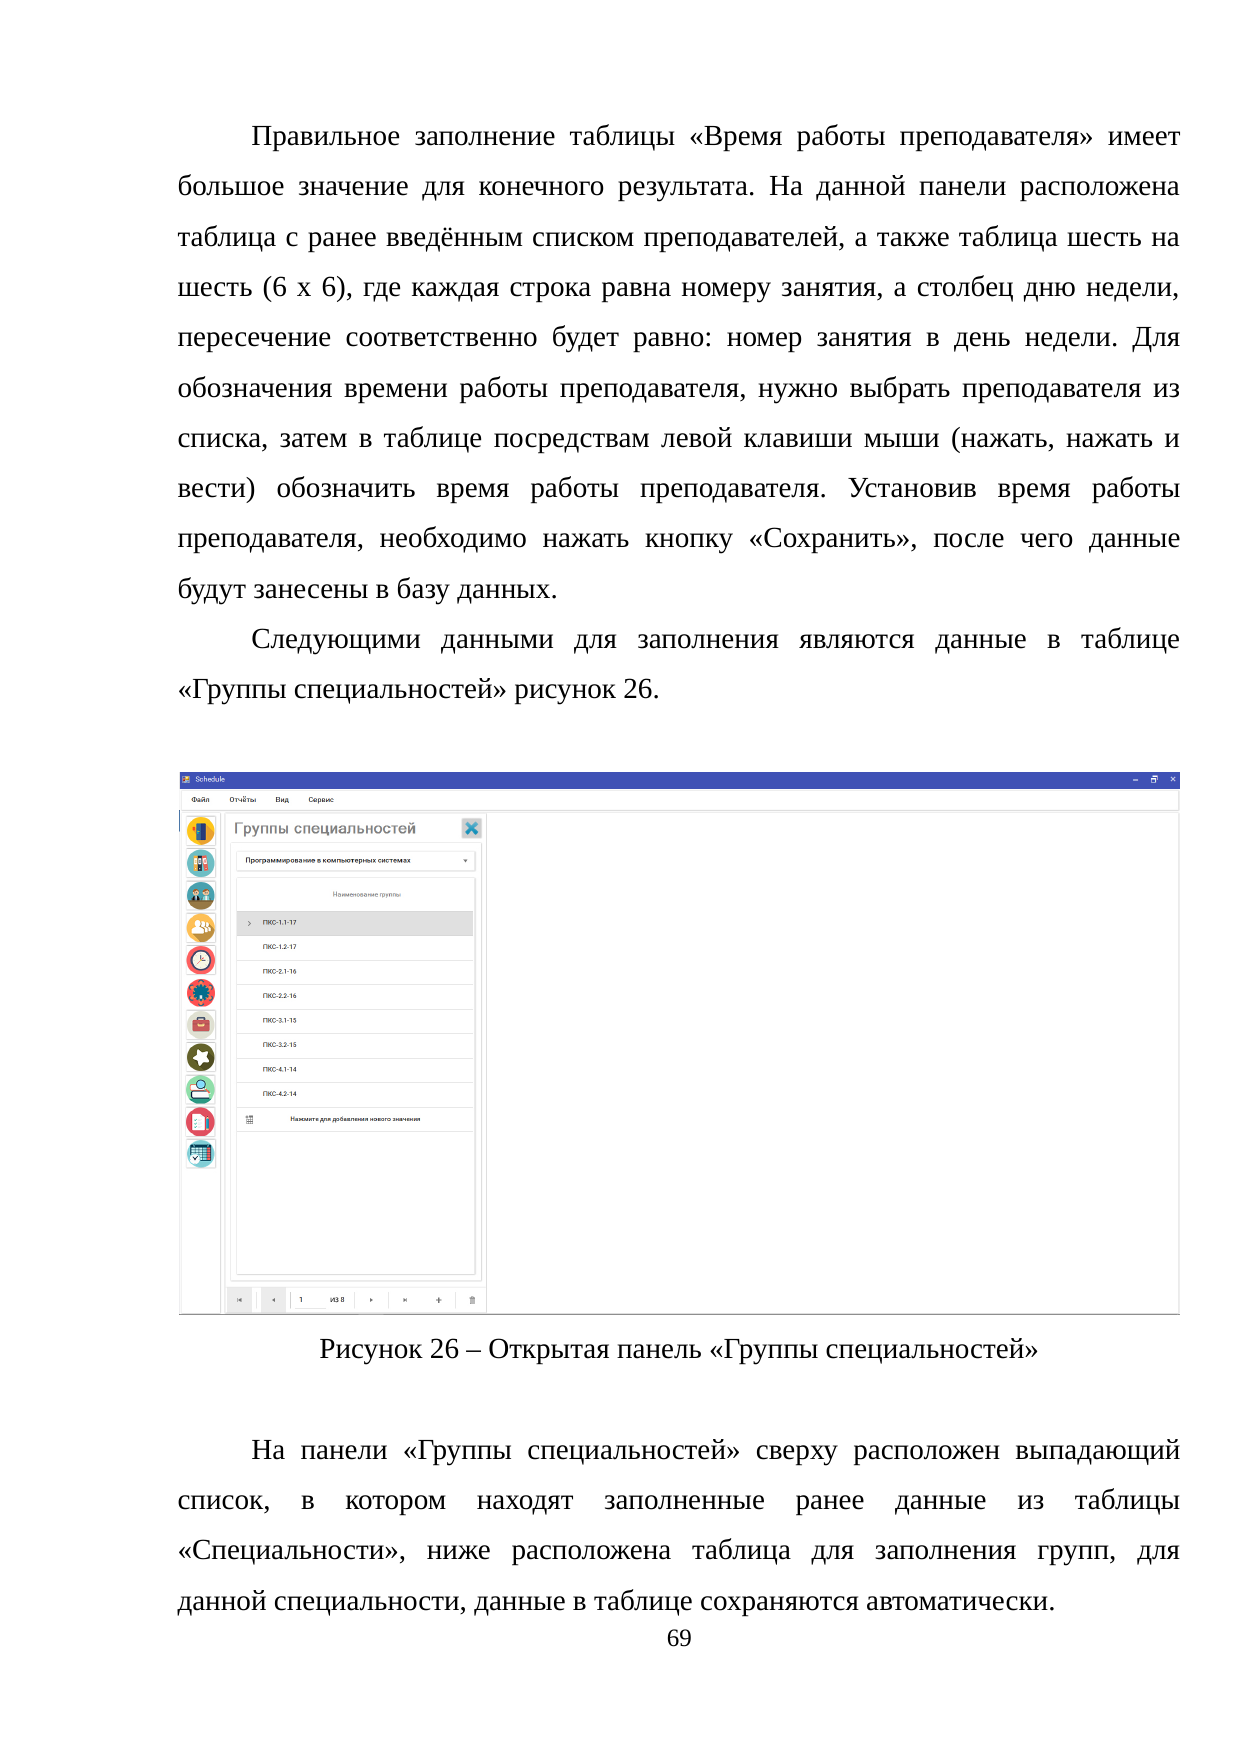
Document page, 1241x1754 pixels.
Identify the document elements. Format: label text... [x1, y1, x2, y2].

text Следующими данными для заполнения являются данные в таблице «Группы специальностей» рисунок 26. [177, 621, 1181, 705]
text Рисунок 26 – Открытая панель «Группы специальностей» [177, 1331, 1181, 1365]
text На панели «Группы специальностей» сверху расположен выпадающий список, в котором находят заполненные ранее данные из таблицы «Специальности», ниже расположена таблица для заполнения групп, для данной специальности, данные в таблице сохраняются автоматически. [177, 1432, 1181, 1616]
picture [179, 772, 1180, 1315]
text Правильное заполнение таблицы «Время работы преподавателя» имеет большое значение для конечного результата. На данной панели расположена таблица с ранее введённым списком преподавателей, а также таблица шесть на шесть (6 х 6), где каждая строка равна номеру занятия, а столбец дню недели, пересечение соответственно будет равно: номер занятия в день недели. Для обозначения времени работы преподавателя, нужно выбрать преподавателя из списка, затем в таблице посредствам левой клавиши мыши (нажать, нажать и вести) обозначить время работы преподавателя. Установив время работы преподавателя, необходимо нажать кнопку «Сохранить», после чего данные будут занесены в базу данных. [177, 118, 1181, 604]
